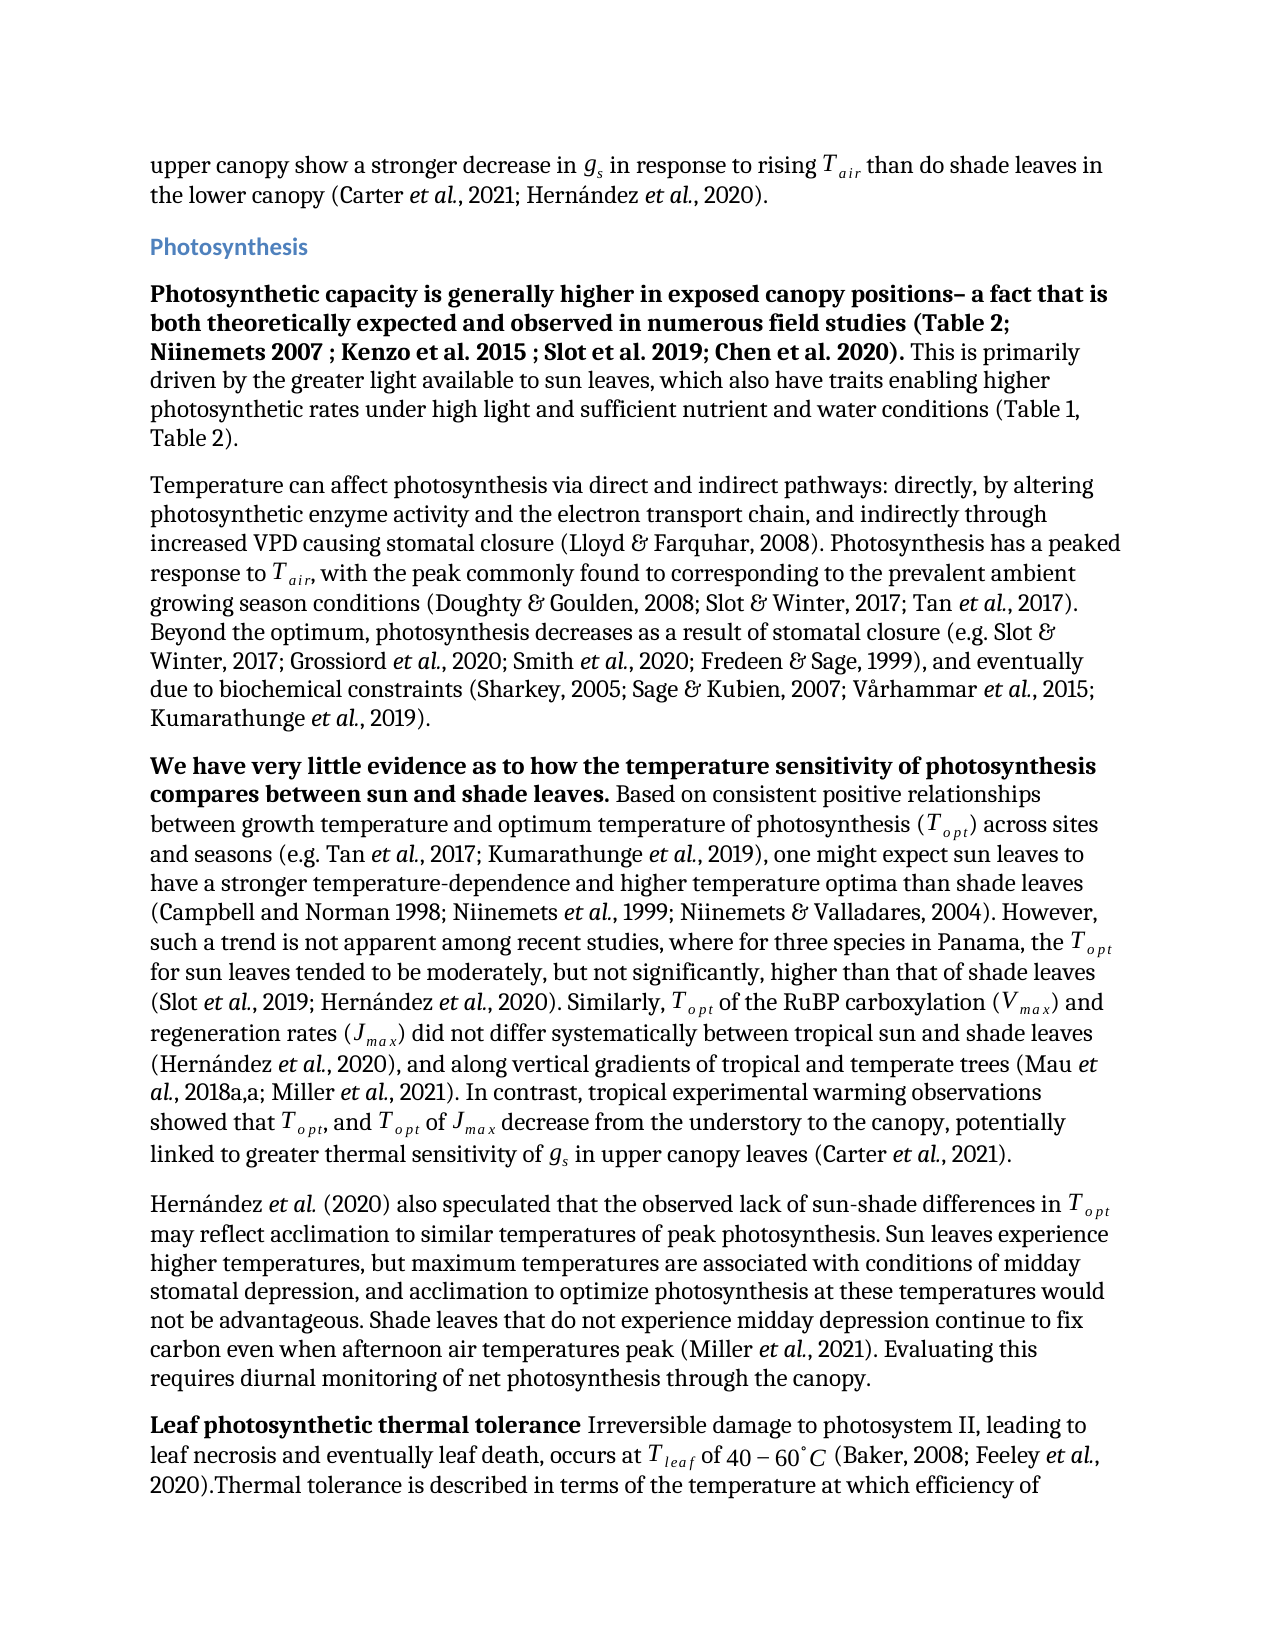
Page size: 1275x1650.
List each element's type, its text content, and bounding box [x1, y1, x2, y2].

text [150, 1411, 1125, 1500]
text Photosynthetic capacity is generally higher in exposed canopy positions– a fact that is both theoretically expected and observed in numerous field studies (Table 2; Niinemets 2007 ; Kenzo et al. 2015 ; Slot et al. 2019; Chen et al. 2020). This is primarily driven by the greater light available to sun leaves, which also have traits enabling higher photosynthetic rates under high light and sufficient nutrient and water conditions (Table 1, Table 2). [150, 280, 1125, 453]
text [150, 150, 1125, 210]
text Temperature can affect photosynthesis via direct and indirect pathways: directly, by altering photosynthetic enzyme activity and the electron transport chain, and indirectly through increased VPD causing stomatal closure (Lloyd & Farquhar, 2008). Photosynthesis has a peaked response to , with the peak commonly found to corresponding to the prevalent ambient growing season conditions (Doughty & Goulden, 2008; Slot & Winter, 2017; Tan et al., 2017). Beyond the optimum, photosynthesis decreases as a result of stomatal closure (e.g. Slot & Winter, 2017; Grossiord et al., 2020; Smith et al., 2020; Fredeen & Sage, 1999), and eventually due to biochemical constraints (Sharkey, 2005; Sage & Kubien, 2007; Vårhammar et al., 2015; Kumarathunge et al., 2019). [150, 471, 1125, 733]
subtitle Photosynthesis [150, 231, 1125, 261]
text Hernández et al. (2020) also speculated that the observed lack of sun-shade differences in may reflect acclimation to similar temperatures of peak photosynthesis. Sun leaves experience higher temperatures, but maximum temperatures are associated with conditions of midday stomatal depression, and acclimation to optimize photosynthesis at these temperatures would not be advantageous. Shade leaves that do not experience midday depression continue to fix carbon even when afternoon air temperatures peak (Miller et al., 2021). Evaluating this requires diurnal monitoring of net photosynthesis through the canopy. [150, 1188, 1125, 1392]
text We have very little evidence as to how the temperature sensitivity of photosynthesis compares between sun and shade leaves. Based on consistent positive relationships between growth temperature and optimum temperature of photosynthesis () across sites and seasons (e.g. Tan et al., 2017; Kumarathunge et al., 2019), one might expect sun leaves to have a stronger temperature-dependence and higher temperature optima than shade leaves (Campbell and Norman 1998; Niinemets et al., 1999; Niinemets & Valladares, 2004). However, such a trend is not apparent among recent studies, where for three species in Panama, the for sun leaves tended to be moderately, but not significantly, higher than that of shade leaves (Slot et al., 2019; Hernández et al., 2020). Similarly, of the RuBP carboxylation () and regeneration rates () did not differ systematically between tropical sun and shade leaves (Hernández et al., 2020), and along vertical gradients of tropical and temperate trees (Mau et al., 2018a,a; Miller et al., 2021). In contrast, tropical experimental warming observations showed that , and of decrease from the understory to the canopy, potentially linked to greater thermal sensitivity of in upper canopy leaves (Carter et al., 2021). [150, 752, 1125, 1170]
